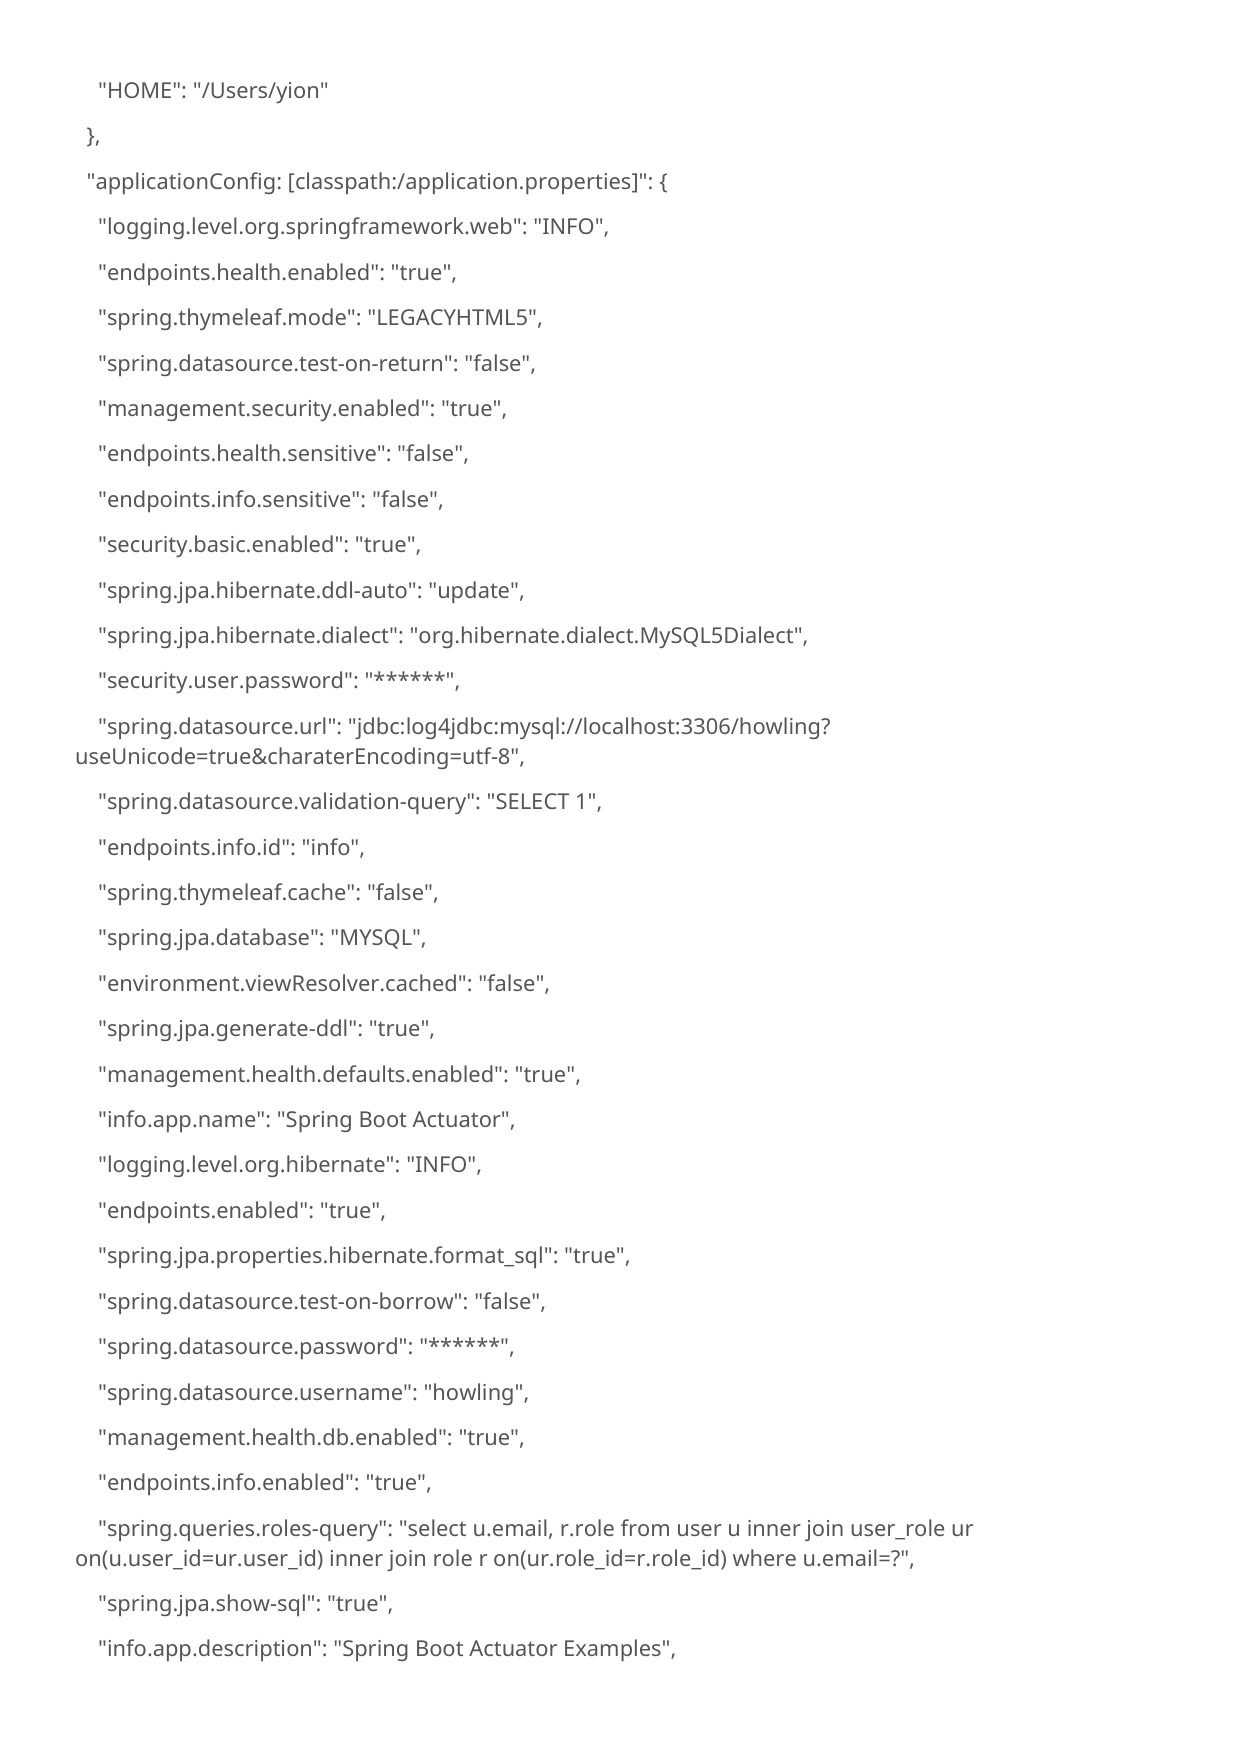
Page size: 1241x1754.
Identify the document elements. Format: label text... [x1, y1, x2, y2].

text "security.user.password": "******", [75, 665, 1165, 695]
text "endpoints.info.id": "info", [75, 831, 1165, 861]
text "spring.datasource.validation-query": "SELECT 1", [75, 786, 1165, 816]
text "spring.datasource.test-on-borrow": "false", [75, 1286, 1165, 1315]
text "spring.queries.roles-query": "select u.email, r.role from user u inner join user_role ur on(u.user_id=ur.user_id) inner join role r on(ur.role_id=r.role_id) where u.email=?", [75, 1513, 1165, 1572]
text "spring.jpa.hibernate.dialect": "org.hibernate.dialect.MySQL5Dialect", [75, 620, 1165, 650]
text }, [75, 120, 1165, 150]
text "management.security.enabled": "true", [75, 393, 1165, 423]
text "spring.thymeleaf.mode": "LEGACYHTML5", [75, 302, 1165, 332]
text "info.app.description": "Spring Boot Actuator Examples", [75, 1633, 1165, 1663]
text "spring.jpa.database": "MYSQL", [75, 922, 1165, 952]
text "spring.jpa.generate-ddl": "true", [75, 1013, 1165, 1043]
text "management.health.defaults.enabled": "true", [75, 1058, 1165, 1088]
text "spring.datasource.username": "howling", [75, 1376, 1165, 1406]
text "endpoints.health.sensitive": "false", [75, 438, 1165, 468]
text "spring.datasource.test-on-return": "false", [75, 347, 1165, 377]
text "environment.viewResolver.cached": "false", [75, 968, 1165, 997]
text "endpoints.info.sensitive": "false", [75, 484, 1165, 513]
text "spring.datasource.password": "******", [75, 1331, 1165, 1361]
text "endpoints.health.enabled": "true", [75, 257, 1165, 286]
text "HOME": "/Users/yion" [75, 75, 1165, 105]
text "management.health.db.enabled": "true", [75, 1422, 1165, 1452]
text "spring.jpa.show-sql": "true", [75, 1588, 1165, 1618]
text "spring.thymeleaf.cache": "false", [75, 877, 1165, 907]
text "spring.datasource.url": "jdbc:log4jdbc:mysql://localhost:3306/howling?useUnicode=true&charaterEncoding=utf-8", [75, 711, 1165, 770]
text "info.app.name": "Spring Boot Actuator", [75, 1104, 1165, 1134]
text "endpoints.enabled": "true", [75, 1195, 1165, 1224]
text "logging.level.org.hibernate": "INFO", [75, 1149, 1165, 1179]
text "spring.jpa.properties.hibernate.format_sql": "true", [75, 1240, 1165, 1270]
text "security.basic.enabled": "true", [75, 529, 1165, 559]
text "applicationConfig: [classpath:/application.properties]": { [75, 166, 1165, 196]
text "spring.jpa.hibernate.ddl-auto": "update", [75, 574, 1165, 604]
text "logging.level.org.springframework.web": "INFO", [75, 211, 1165, 241]
text "endpoints.info.enabled": "true", [75, 1467, 1165, 1497]
